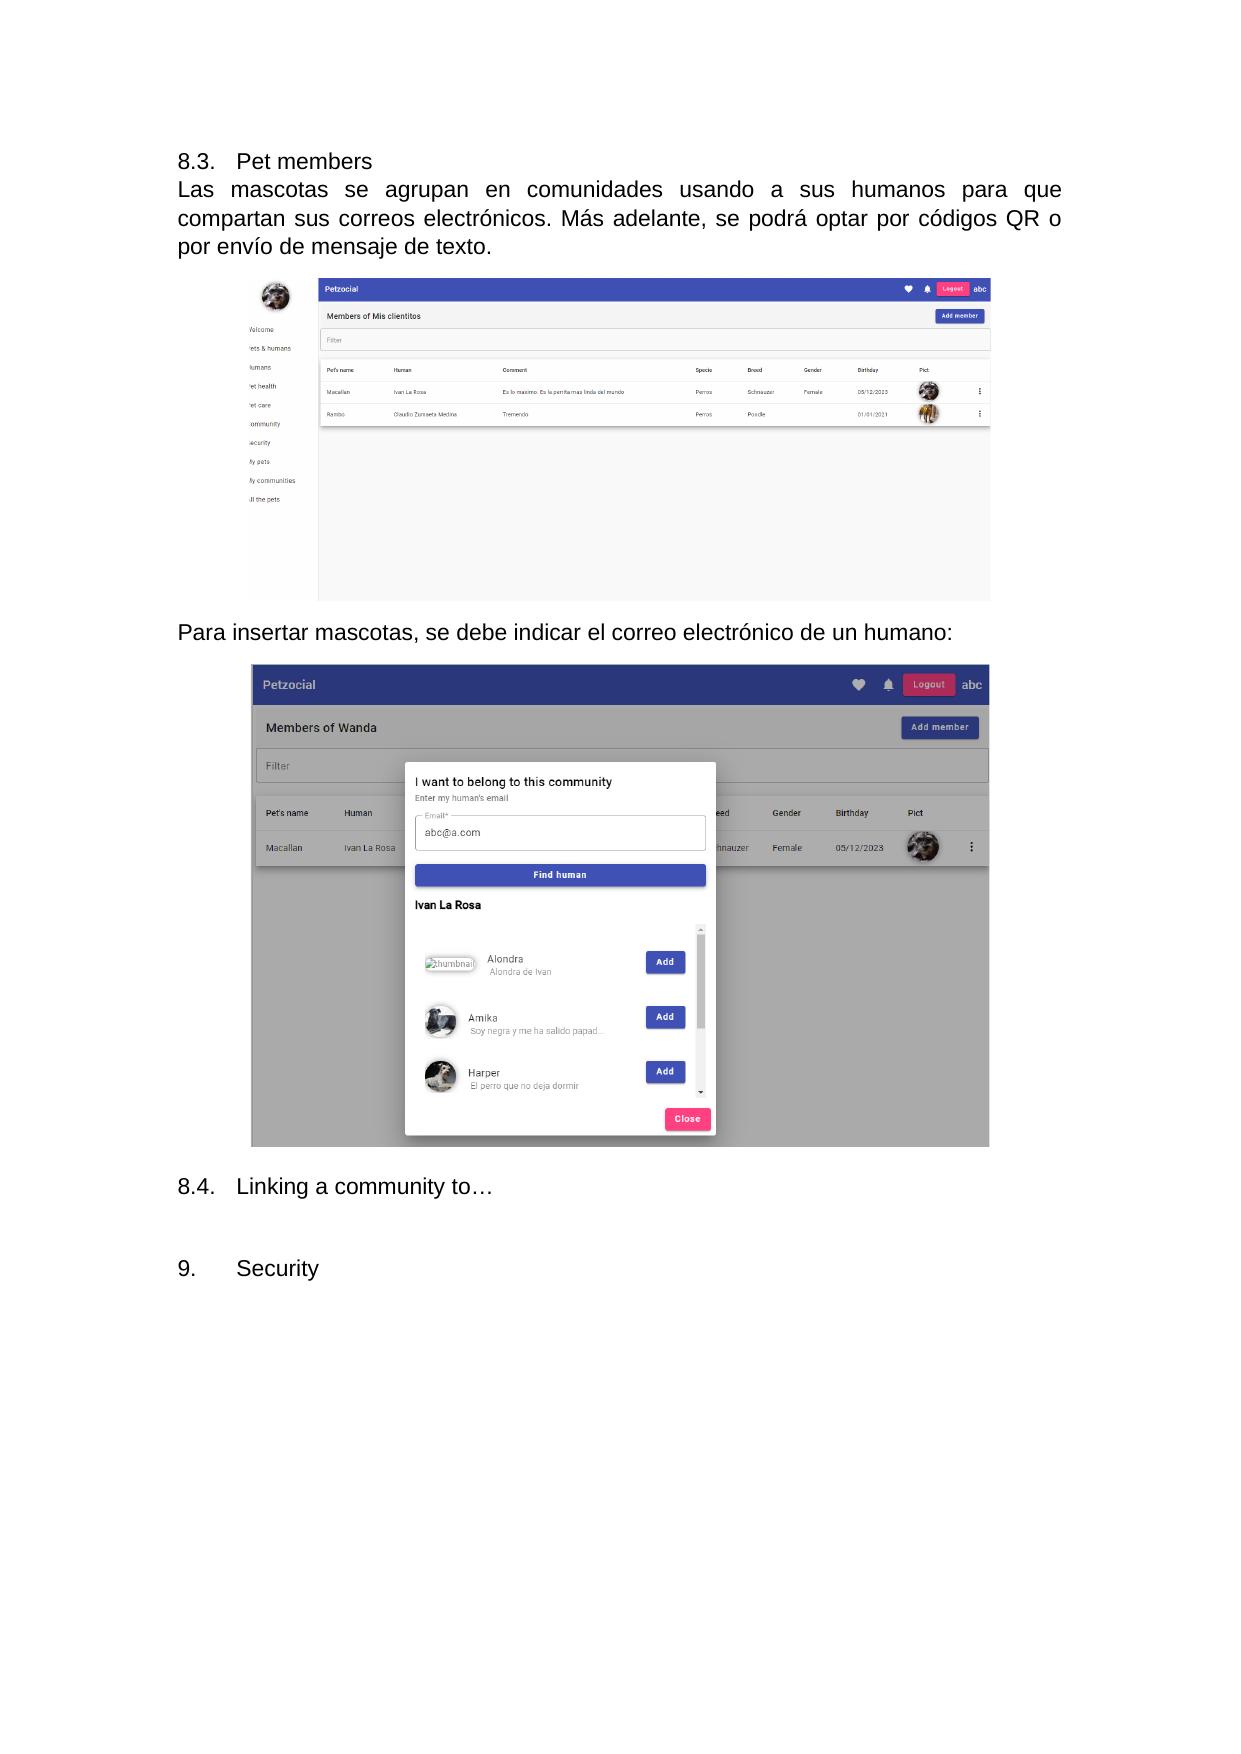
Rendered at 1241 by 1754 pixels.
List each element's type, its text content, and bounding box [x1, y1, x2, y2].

subtitle Linking a community to… [177, 1173, 1063, 1199]
picture [250, 664, 990, 1147]
text Las mascotas se agrupan en comunidades usando a sus humanos para que compartan sus correos electrónicos. Más adelante, se podrá optar por códigos QR o por envío de mensaje de texto. [177, 176, 1063, 259]
picture [249, 278, 991, 601]
text Para insertar mascotas, se debe indicar el correo electrónico de un humano: [177, 619, 1063, 646]
subtitle Pet members [177, 148, 1063, 174]
subtitle Security [177, 1255, 1063, 1281]
